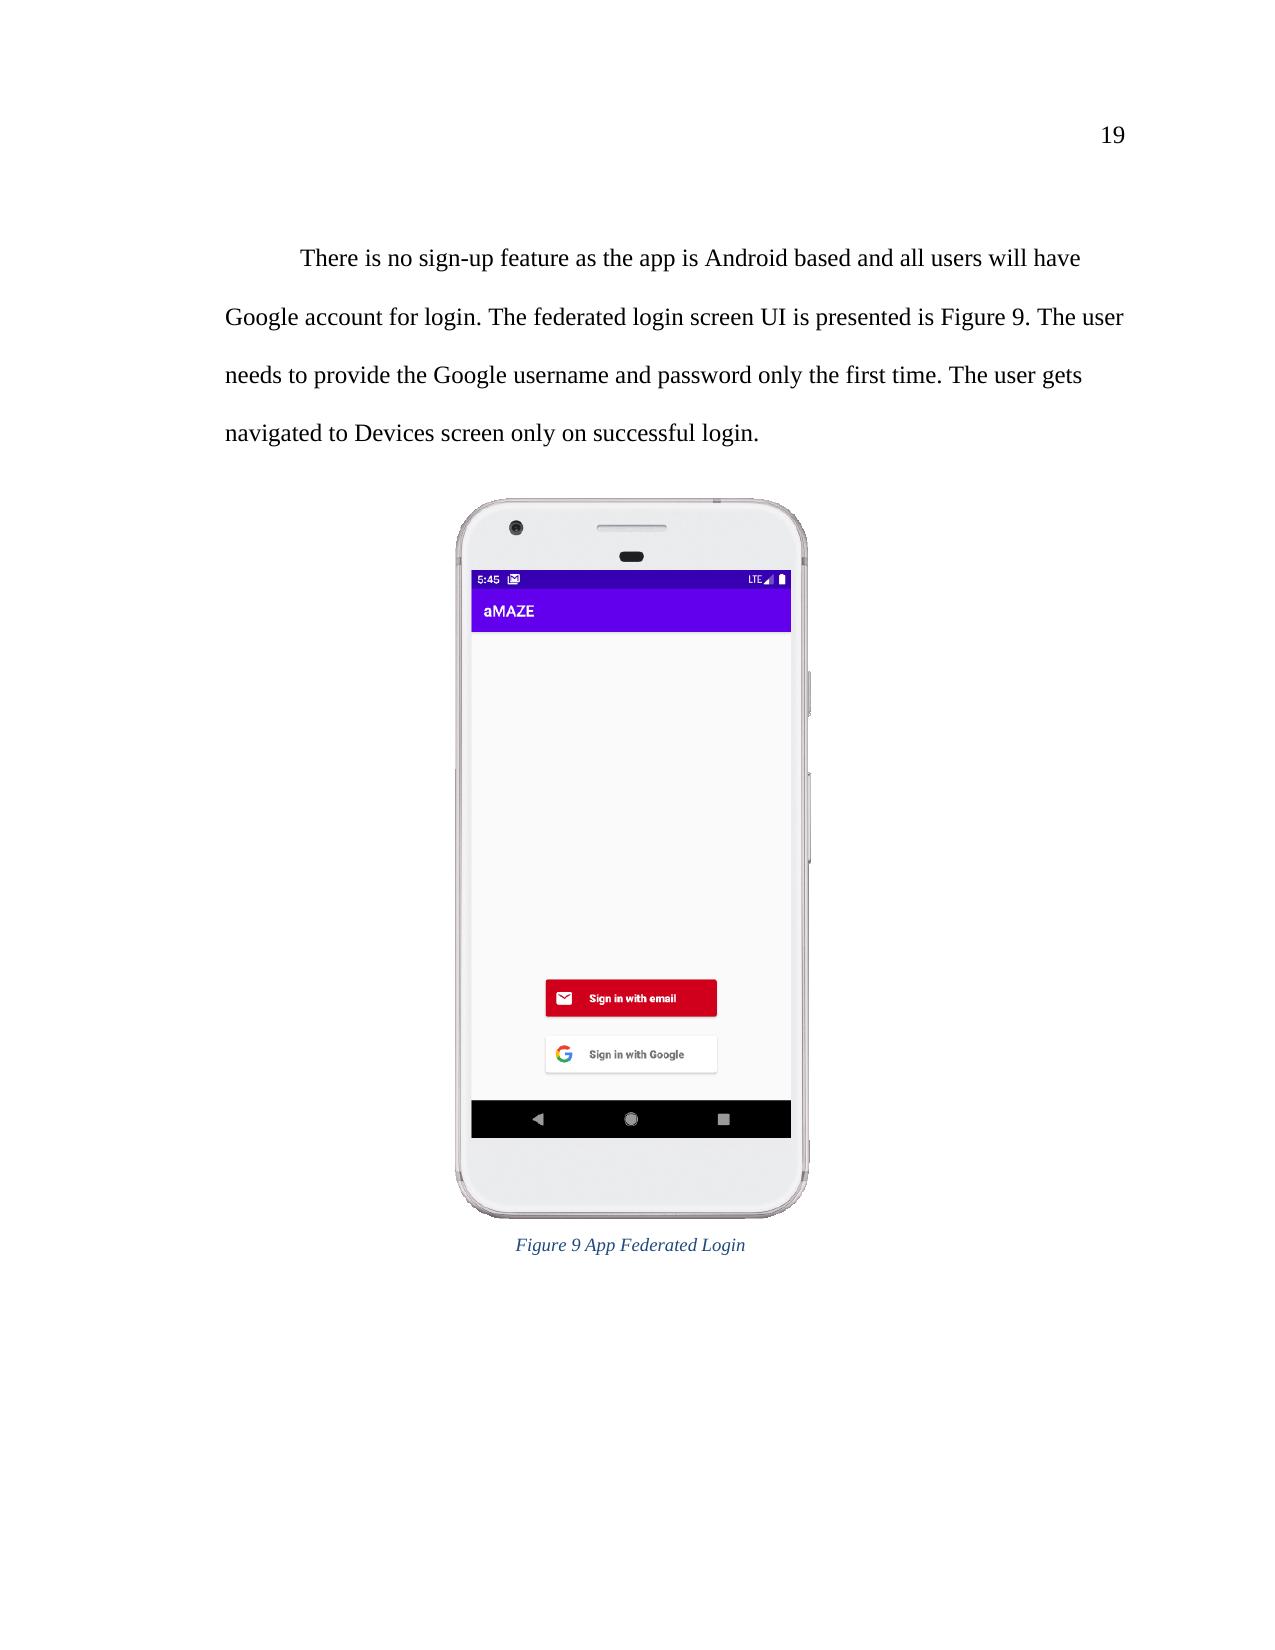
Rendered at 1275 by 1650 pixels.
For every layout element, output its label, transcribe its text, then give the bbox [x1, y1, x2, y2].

picture [450, 492, 813, 1224]
text There is no sign-up feature as the app is Android based and all users will have Google account for login. The federated login screen UI is presented is Figure 9. The user needs to provide the Google username and password only the first time. The user gets navigated to Devices screen only on successful login. [225, 220, 1125, 453]
